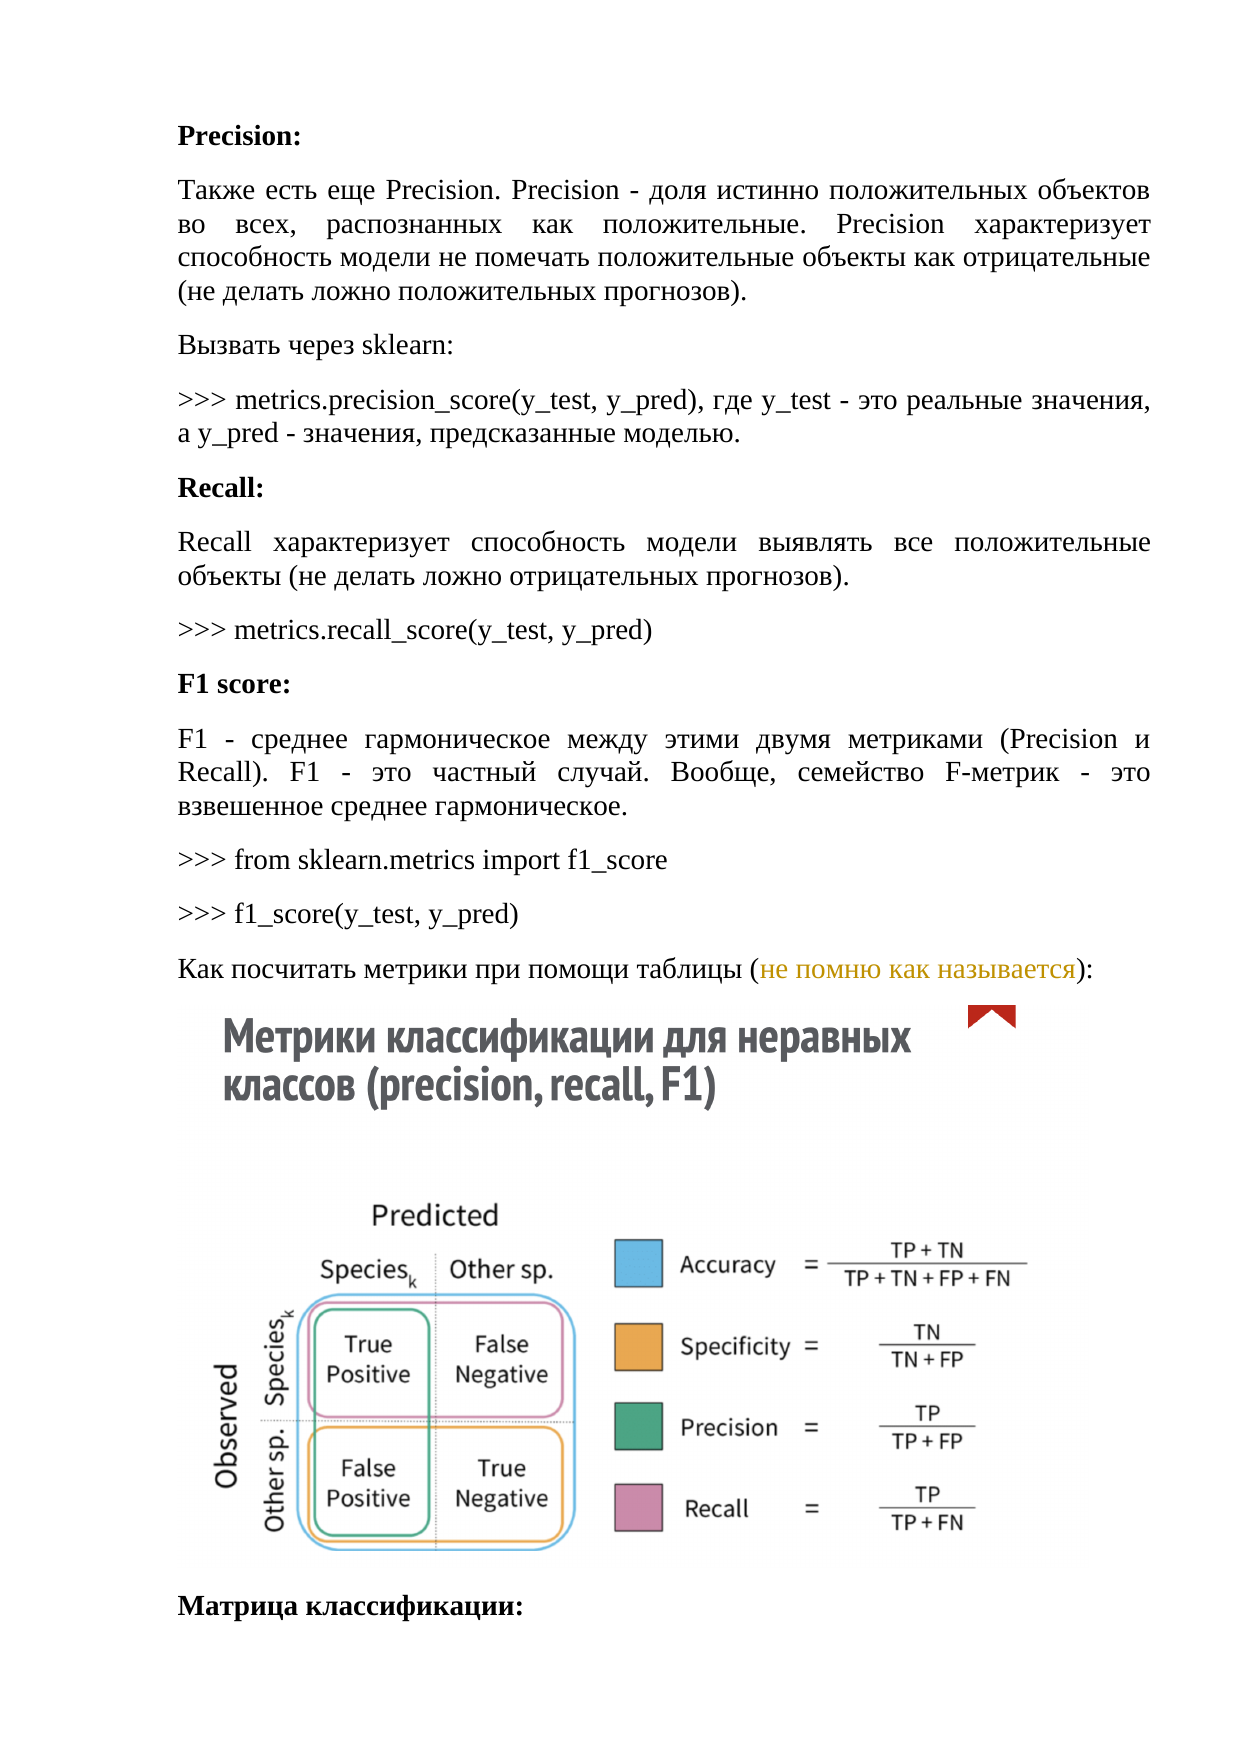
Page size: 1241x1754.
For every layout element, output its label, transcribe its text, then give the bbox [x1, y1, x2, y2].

text F1 score: [177, 666, 1152, 700]
text Recall характеризует способность модели выявлять все положительные объекты (не делать ложно отрицательных прогнозов). [177, 524, 1152, 591]
text Также есть еще Precision. Precision - доля истинно положительных объектов во всех, распознанных как положительные. Precision характеризует способность модели не помечать положительные объекты как отрицательные (не делать ложно положительных прогнозов). [177, 172, 1152, 307]
text Как посчитать метрики при помощи таблицы (не помню как называется): [177, 951, 1152, 984]
text >>> metrics.precision_score(y_test, y_pred), где y_test - это реальные значения, а y_pred - значения, предсказанные моделью. [177, 382, 1152, 449]
text >>> f1_score(y_test, y_pred) [177, 897, 1152, 930]
text >>> metrics.recall_score(y_test, y_pred) [177, 612, 1152, 646]
text Precision: [177, 118, 1152, 152]
picture [177, 1005, 1089, 1568]
text >>> from sklearn.metrics import f1_score [177, 842, 1152, 876]
text Recall: [177, 470, 1152, 503]
text Вызвать через sklearn: [177, 327, 1152, 361]
text ​​F1 - среднее гармоническое между этими двумя метриками (Precision и Recall). F1 - это частный случай. Вообще, семейство F-метрик - это взвешенное среднее гармоническое. [177, 721, 1152, 821]
text Матрица классификации: [177, 1588, 1152, 1622]
